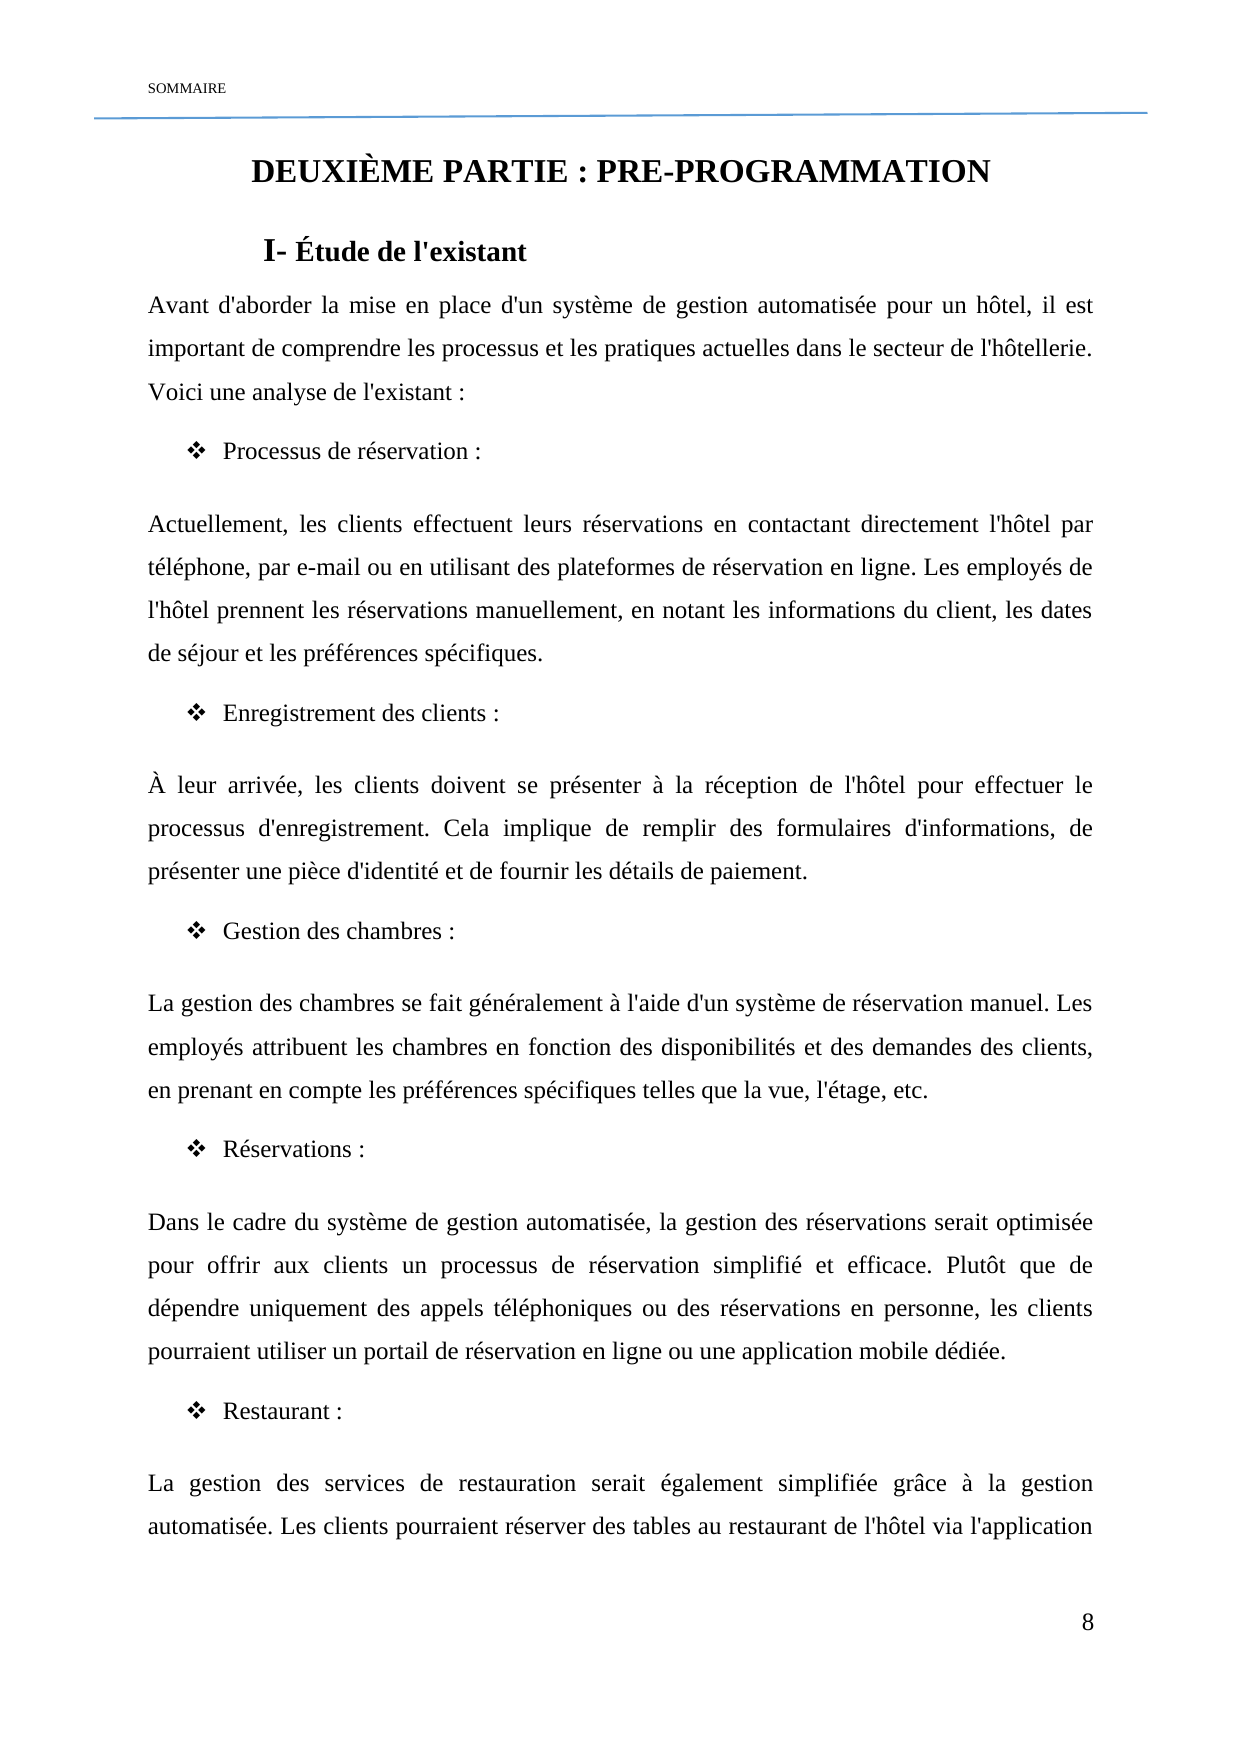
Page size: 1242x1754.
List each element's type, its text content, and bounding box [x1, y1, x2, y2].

text À leur arrivée, les clients doivent se présenter à la réception de l'hôtel pour effectuer le processus d'enregistrement. Cela implique de remplir des formulaires d'informations, de présenter une pièce d'identité et de fournir les détails de paiement. [148, 770, 1094, 885]
subtitle Étude de l'existant [295, 230, 1094, 268]
list Processus de réservation : [185, 436, 1094, 465]
subtitle DEUXIÈME PARTIE : PRE-PROGRAMMATION [148, 151, 1094, 190]
text Dans le cadre du système de gestion automatisée, la gestion des réservations serait optimisée pour offrir aux clients un processus de réservation simplifié et efficace. Plutôt que de dépendre uniquement des appels téléphoniques ou des réservations en personne, les clients pourraient utiliser un portail de réservation en ligne ou une application mobile dédiée. [148, 1207, 1094, 1365]
list Réservations : [185, 1134, 1094, 1163]
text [148, 1468, 1094, 1540]
text La gestion des chambres se fait généralement à l'aide d'un système de réservation manuel. Les employés attribuent les chambres en fonction des disponibilités et des demandes des clients, en prenant en compte les préférences spécifiques telles que la vue, l'étage, etc. [148, 988, 1094, 1103]
text Avant d'aborder la mise en place d'un système de gestion automatisée pour un hôtel, il est important de comprendre les processus et les pratiques actuelles dans le secteur de l'hôtellerie. Voici une analyse de l'existant : [148, 290, 1094, 405]
list Gestion des chambres : [185, 916, 1094, 945]
text Actuellement, les clients effectuent leurs réservations en contactant directement l'hôtel par téléphone, par e-mail ou en utilisant des plateformes de réservation en ligne. Les employés de l'hôtel prennent les réservations manuellement, en notant les informations du client, les dates de séjour et les préférences spécifiques. [148, 509, 1094, 667]
list Enregistrement des clients : [185, 698, 1094, 727]
list Restaurant : [185, 1396, 1094, 1425]
